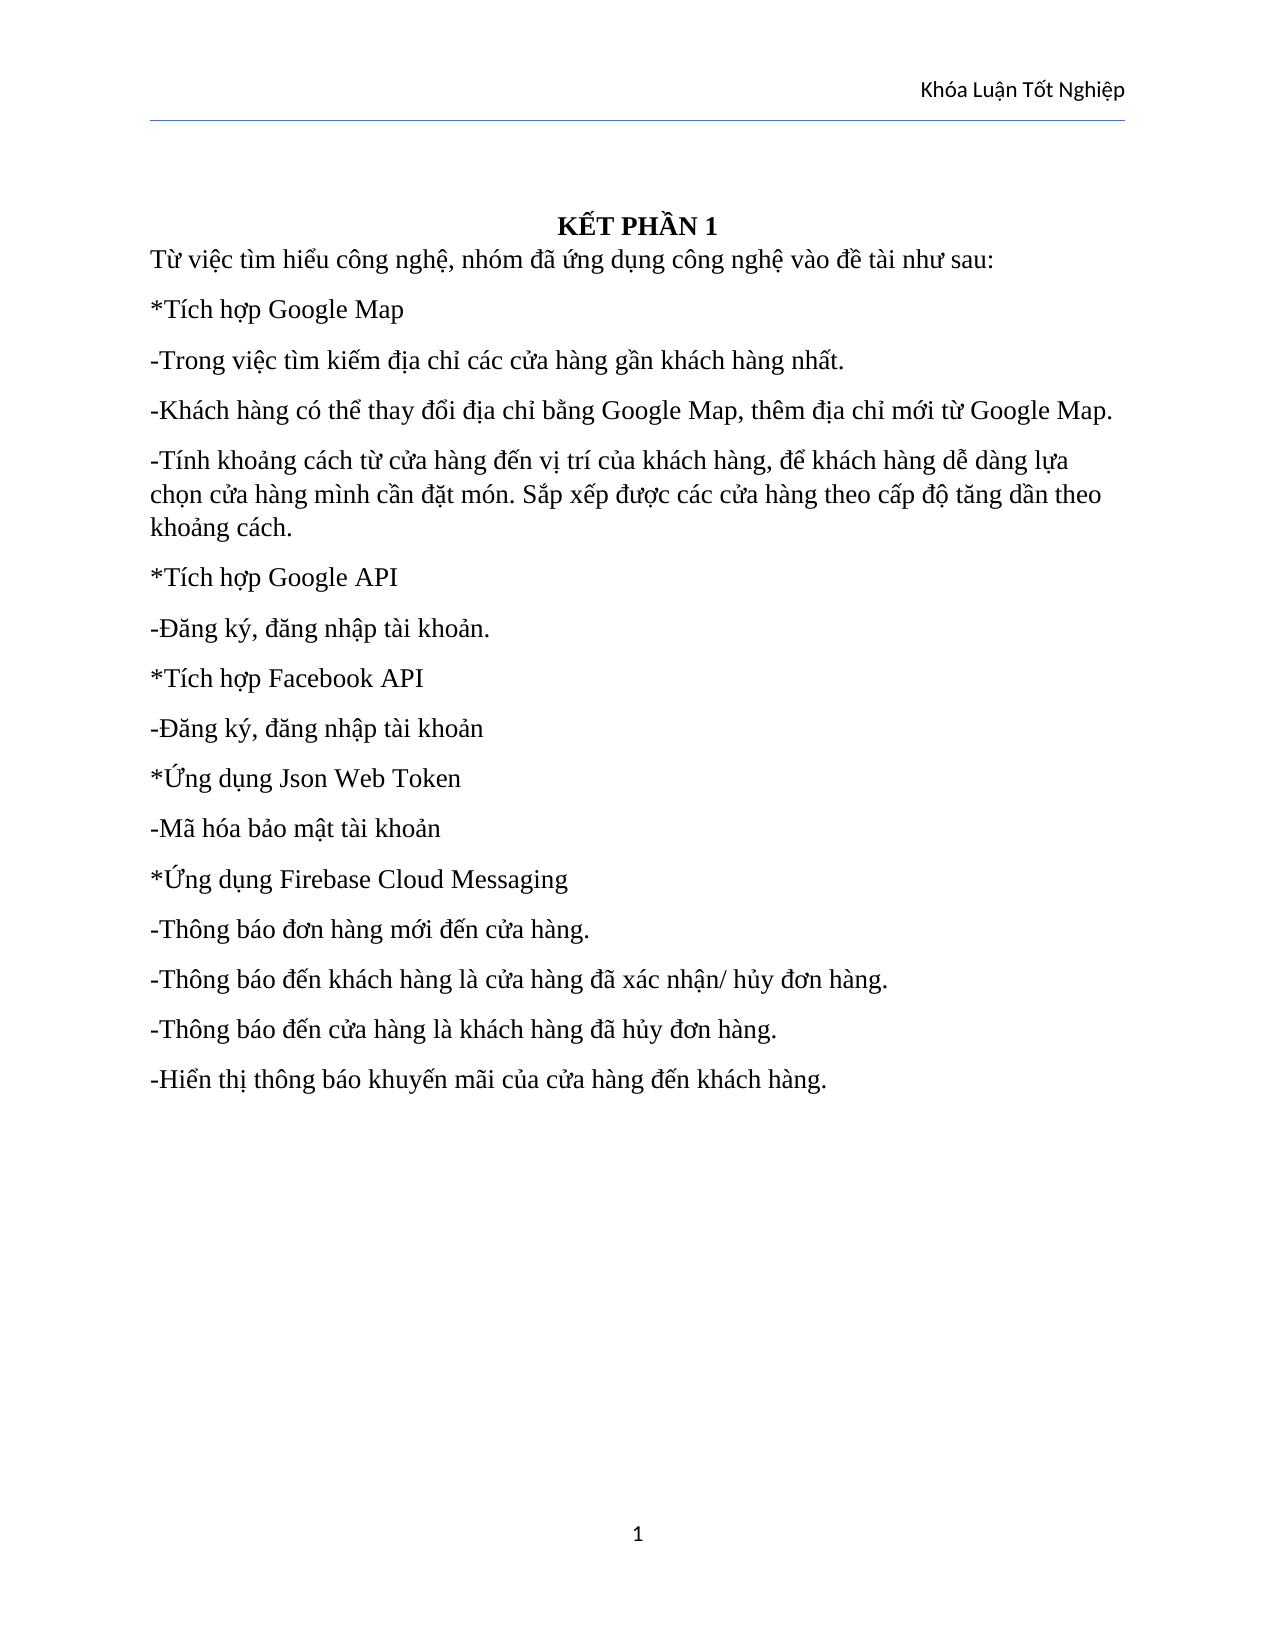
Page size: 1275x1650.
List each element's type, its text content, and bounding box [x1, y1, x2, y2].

text *Ứng dụng Firebase Cloud Messaging [150, 863, 1125, 894]
text -Thông báo đơn hàng mới đến cửa hàng. [150, 913, 1125, 944]
text *Tích hợp Google API [150, 561, 1125, 593]
text -Tính khoảng cách từ cửa hàng đến vị trí của khách hàng, để khách hàng dễ dàng lựa chọn cửa hàng mình cần đặt món. Sắp xếp được các cửa hàng theo cấp độ tăng dần theo khoảng cách. [150, 444, 1125, 542]
text Từ việc tìm hiểu công nghệ, nhóm đã ứng dụng công nghệ vào đề tài như sau: [150, 243, 1125, 274]
text *Tích hợp Facebook API [150, 662, 1125, 693]
text -Thông báo đến khách hàng là cửa hàng đã xác nhận/ hủy đơn hàng. [150, 963, 1125, 994]
text -Mã hóa bảo mật tài khoản [150, 812, 1125, 844]
text -Đăng ký, đăng nhập tài khoản. [150, 612, 1125, 643]
text *Ứng dụng Json Web Token [150, 762, 1125, 793]
text -Trong việc tìm kiếm địa chỉ các cửa hàng gần khách hàng nhất. [150, 344, 1125, 375]
text -Đăng ký, đăng nhập tài khoản [150, 712, 1125, 743]
text -Hiển thị thông báo khuyến mãi của cửa hàng đến khách hàng. [150, 1063, 1125, 1095]
text -Khách hàng có thể thay đổi địa chỉ bằng Google Map, thêm địa chỉ mới từ Google Map. [150, 394, 1125, 425]
text -Thông báo đến cửa hàng là khách hàng đã hủy đơn hàng. [150, 1013, 1125, 1044]
text *Tích hợp Google Map [150, 293, 1125, 325]
subtitle KẾT PHẦN 1 [150, 210, 1125, 241]
